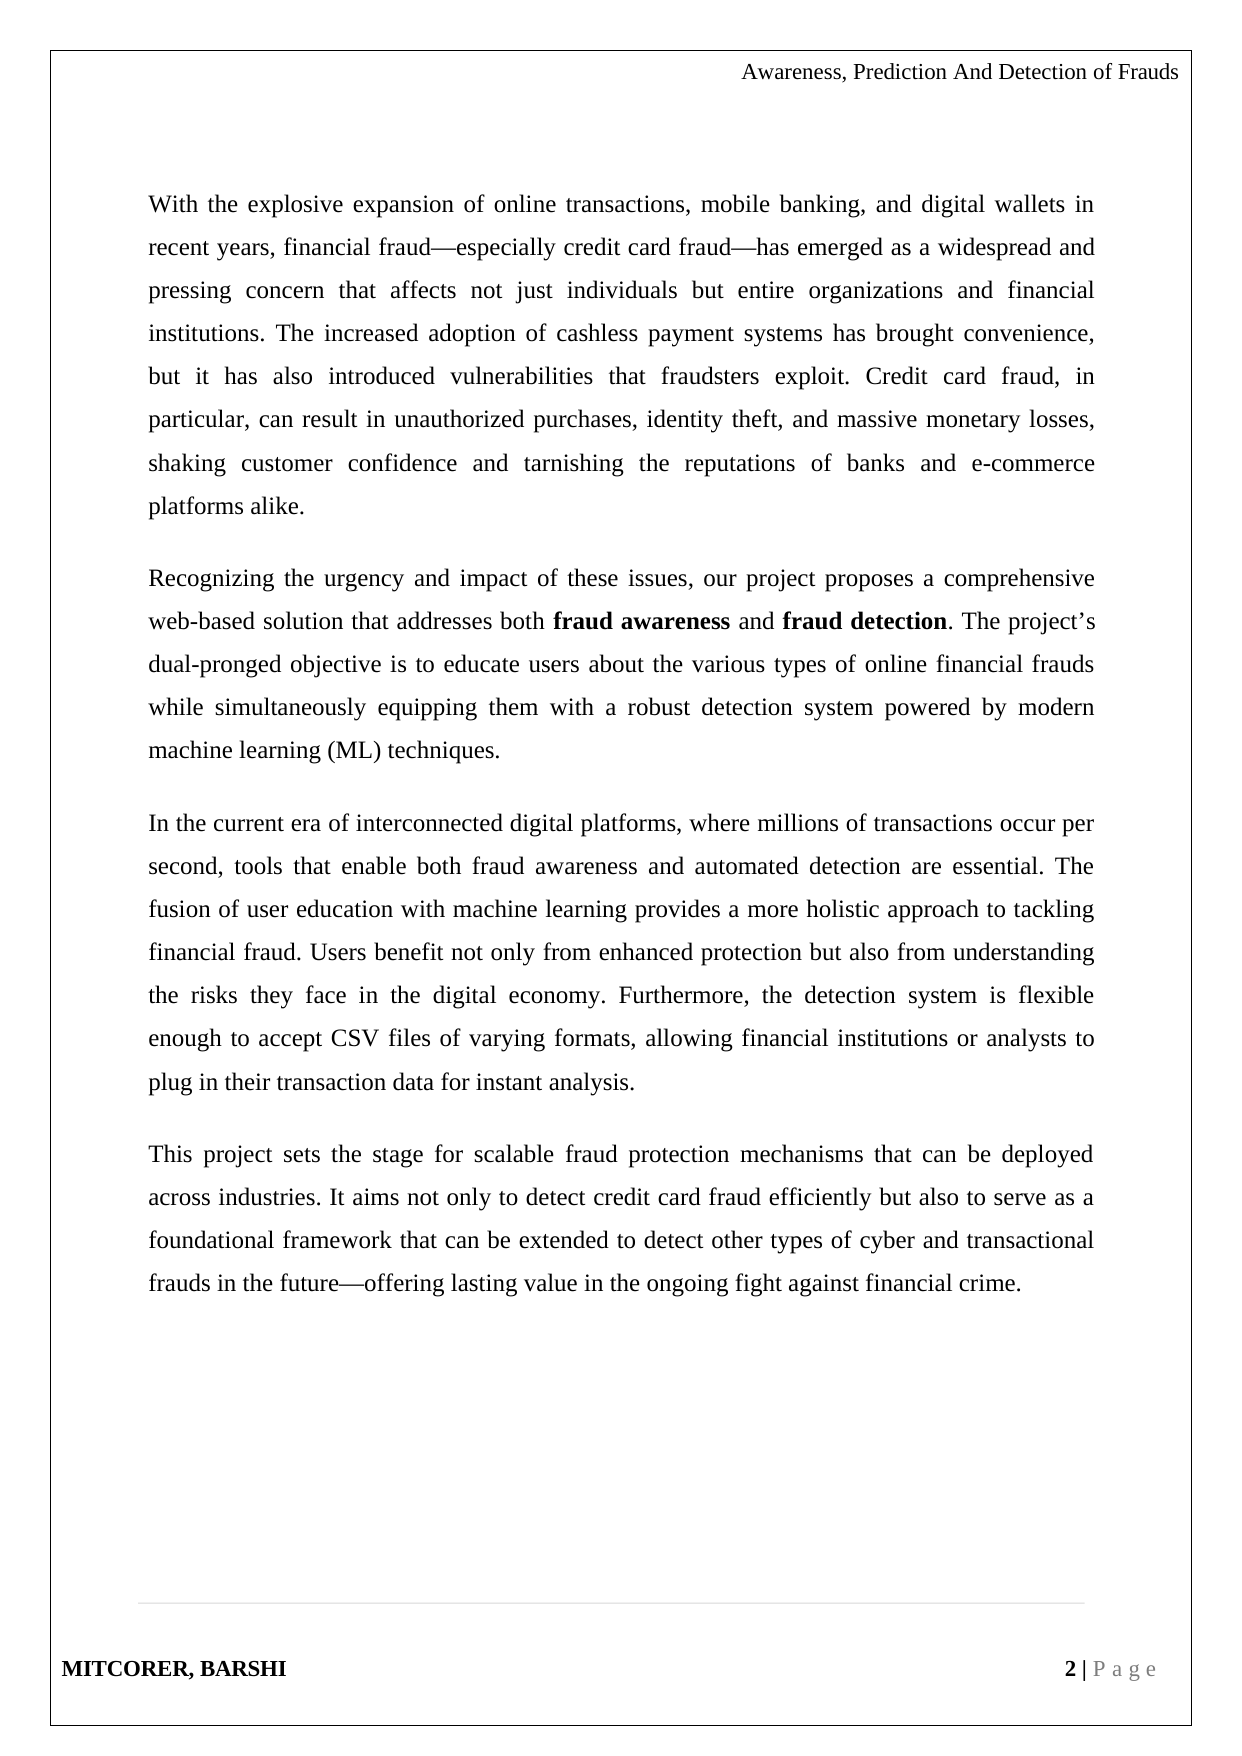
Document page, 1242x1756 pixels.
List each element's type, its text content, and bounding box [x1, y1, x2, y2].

text Recognizing the urgency and impact of these issues, our project proposes a comprehensive web-based solution that addresses both fraud awareness and fraud detection. The project’s dual-pronged objective is to educate users about the various types of online financial frauds while simultaneously equipping them with a robust detection system powered by modern machine learning (ML) techniques. [148, 563, 1096, 764]
text With the explosive expansion of online transactions, mobile banking, and digital wallets in recent years, financial fraud—especially credit card fraud—has emerged as a widespread and pressing concern that affects not just individuals but entire organizations and financial institutions. The increased adoption of cashless payment systems has brought convenience, but it has also introduced vulnerabilities that fraudsters exploit. Credit card fraud, in particular, can result in unauthorized purchases, identity theft, and massive monetary losses, shaking customer confidence and tarnishing the reputations of banks and e-commerce platforms alike. [148, 189, 1096, 519]
text This project sets the stage for scalable fraud protection mechanisms that can be deployed across industries. It aims not only to detect credit card fraud efficiently but also to serve as a foundational framework that can be extended to detect other types of cyber and transactional frauds in the future—offering lasting value in the ongoing fight against financial crime. [148, 1139, 1095, 1297]
text In the current era of interconnected digital platforms, where millions of transactions occur per second, tools that enable both fraud awareness and automated detection are essential. The fusion of user education with machine learning provides a more holistic approach to tackling financial fraud. Users benefit not only from enhanced protection but also from understanding the risks they face in the digital economy. Furthermore, the detection system is flexible enough to accept CSV files of varying formats, allowing financial institutions or analysts to plug in their transaction data for instant analysis. [148, 808, 1096, 1095]
text MITCORER, BARSHI 2 | P a g e [61, 1654, 1168, 1681]
